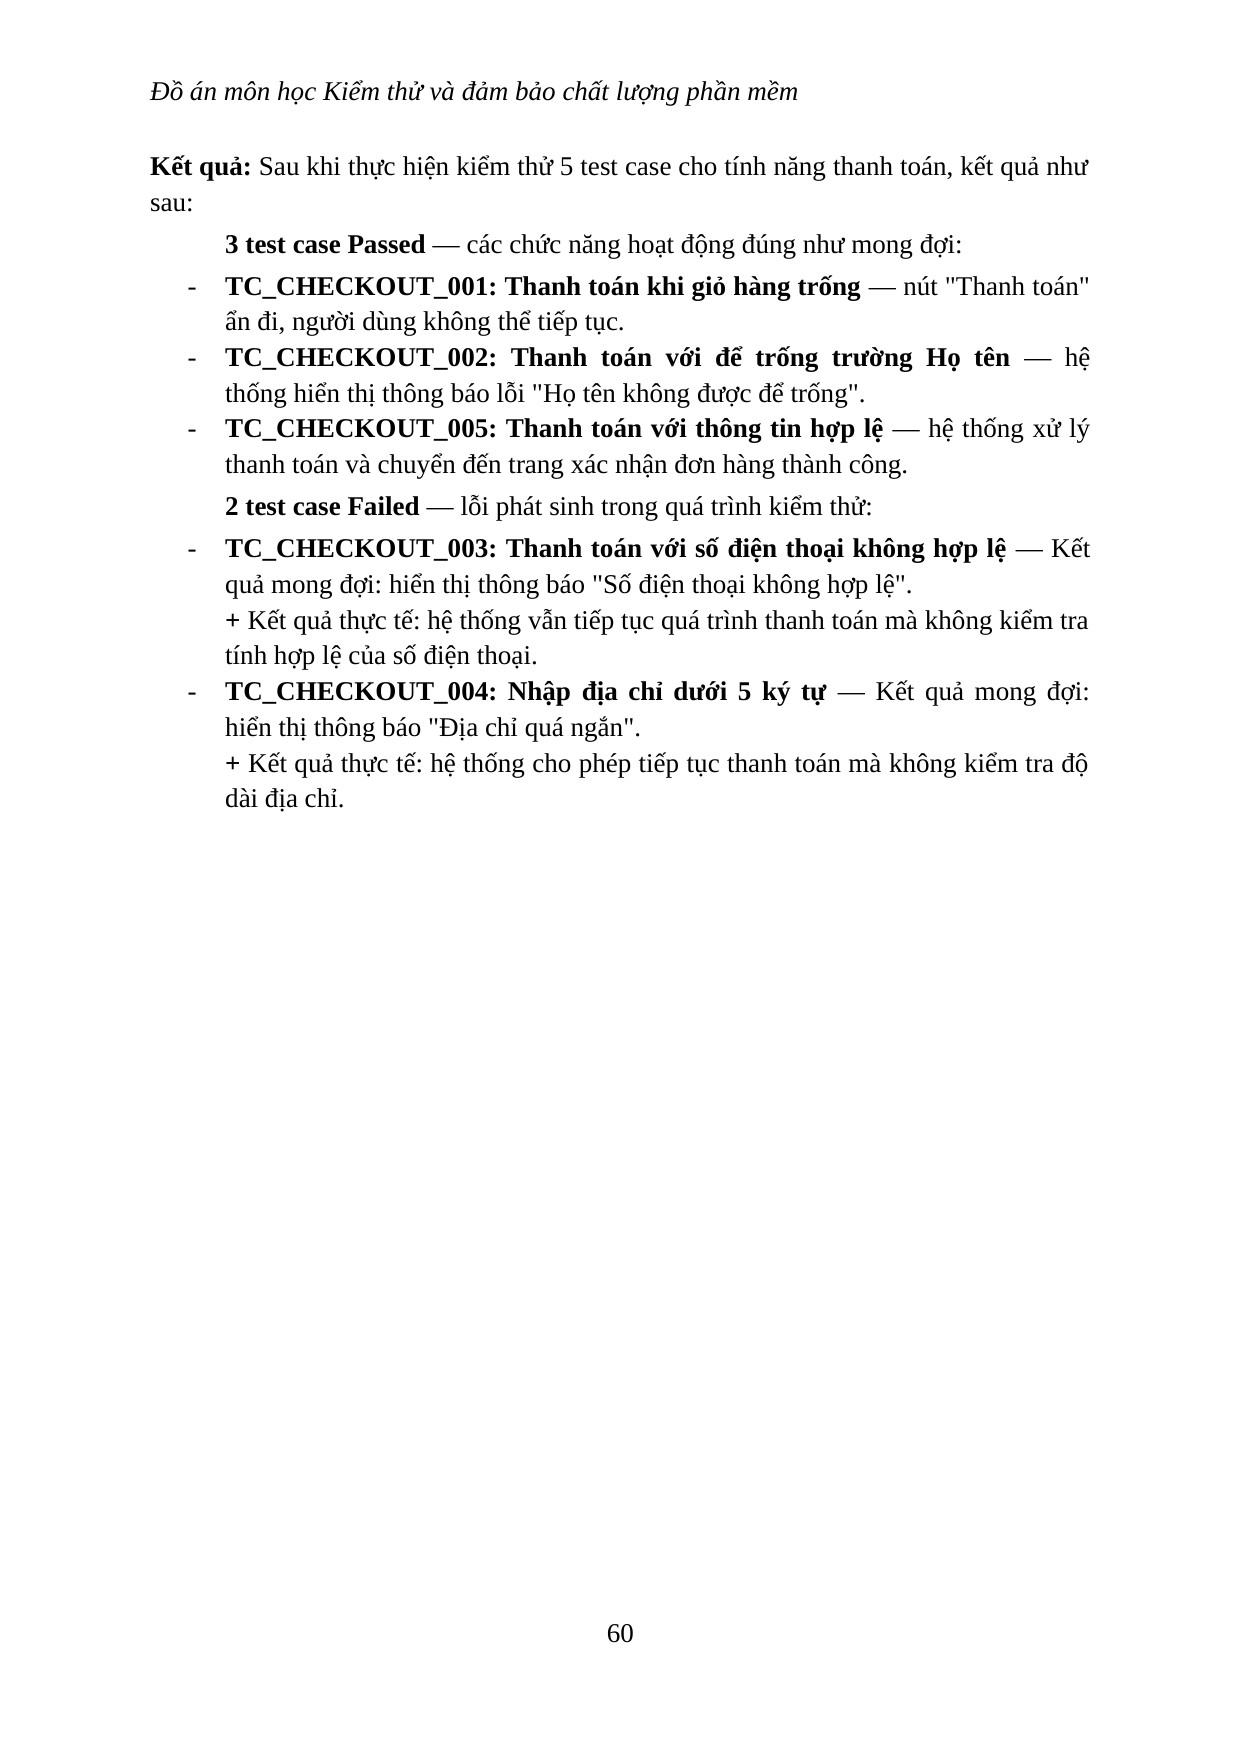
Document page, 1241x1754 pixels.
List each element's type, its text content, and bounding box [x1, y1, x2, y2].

list TC_CHECKOUT_001: Thanh toán khi giỏ hàng trống — nút "Thanh toán" ẩn đi, người dùng không thể tiếp tục. [187, 270, 1090, 337]
text 3 test case Passed — các chức năng hoạt động đúng như mong đợi: [150, 228, 1090, 259]
list + Kết quả thực tế: hệ thống vẫn tiếp tục quá trình thanh toán mà không kiểm tra tính hợp lệ của số điện thoại. [225, 604, 1090, 671]
list TC_CHECKOUT_003: Thanh toán với số điện thoại không hợp lệ — Kết quả mong đợi: hiển thị thông báo "Số điện thoại không hợp lệ". [187, 532, 1090, 599]
list TC_CHECKOUT_004: Nhập địa chỉ dưới 5 ký tự — Kết quả mong đợi: hiển thị thông báo "Địa chỉ quá ngắn". [187, 675, 1090, 742]
text Kết quả: Sau khi thực hiện kiểm thử 5 test case cho tính năng thanh toán, kết quả như sau: [150, 150, 1090, 217]
list TC_CHECKOUT_005: Thanh toán với thông tin hợp lệ — hệ thống xử lý thanh toán và chuyển đến trang xác nhận đơn hàng thành công. [187, 413, 1090, 479]
list TC_CHECKOUT_002: Thanh toán với để trống trường Họ tên — hệ thống hiển thị thông báo lỗi "Họ tên không được để trống". [187, 341, 1090, 408]
list + Kết quả thực tế: hệ thống cho phép tiếp tục thanh toán mà không kiểm tra độ dài địa chỉ. [225, 747, 1090, 813]
text 2 test case Failed — lỗi phát sinh trong quá trình kiểm thử: [150, 490, 1090, 521]
